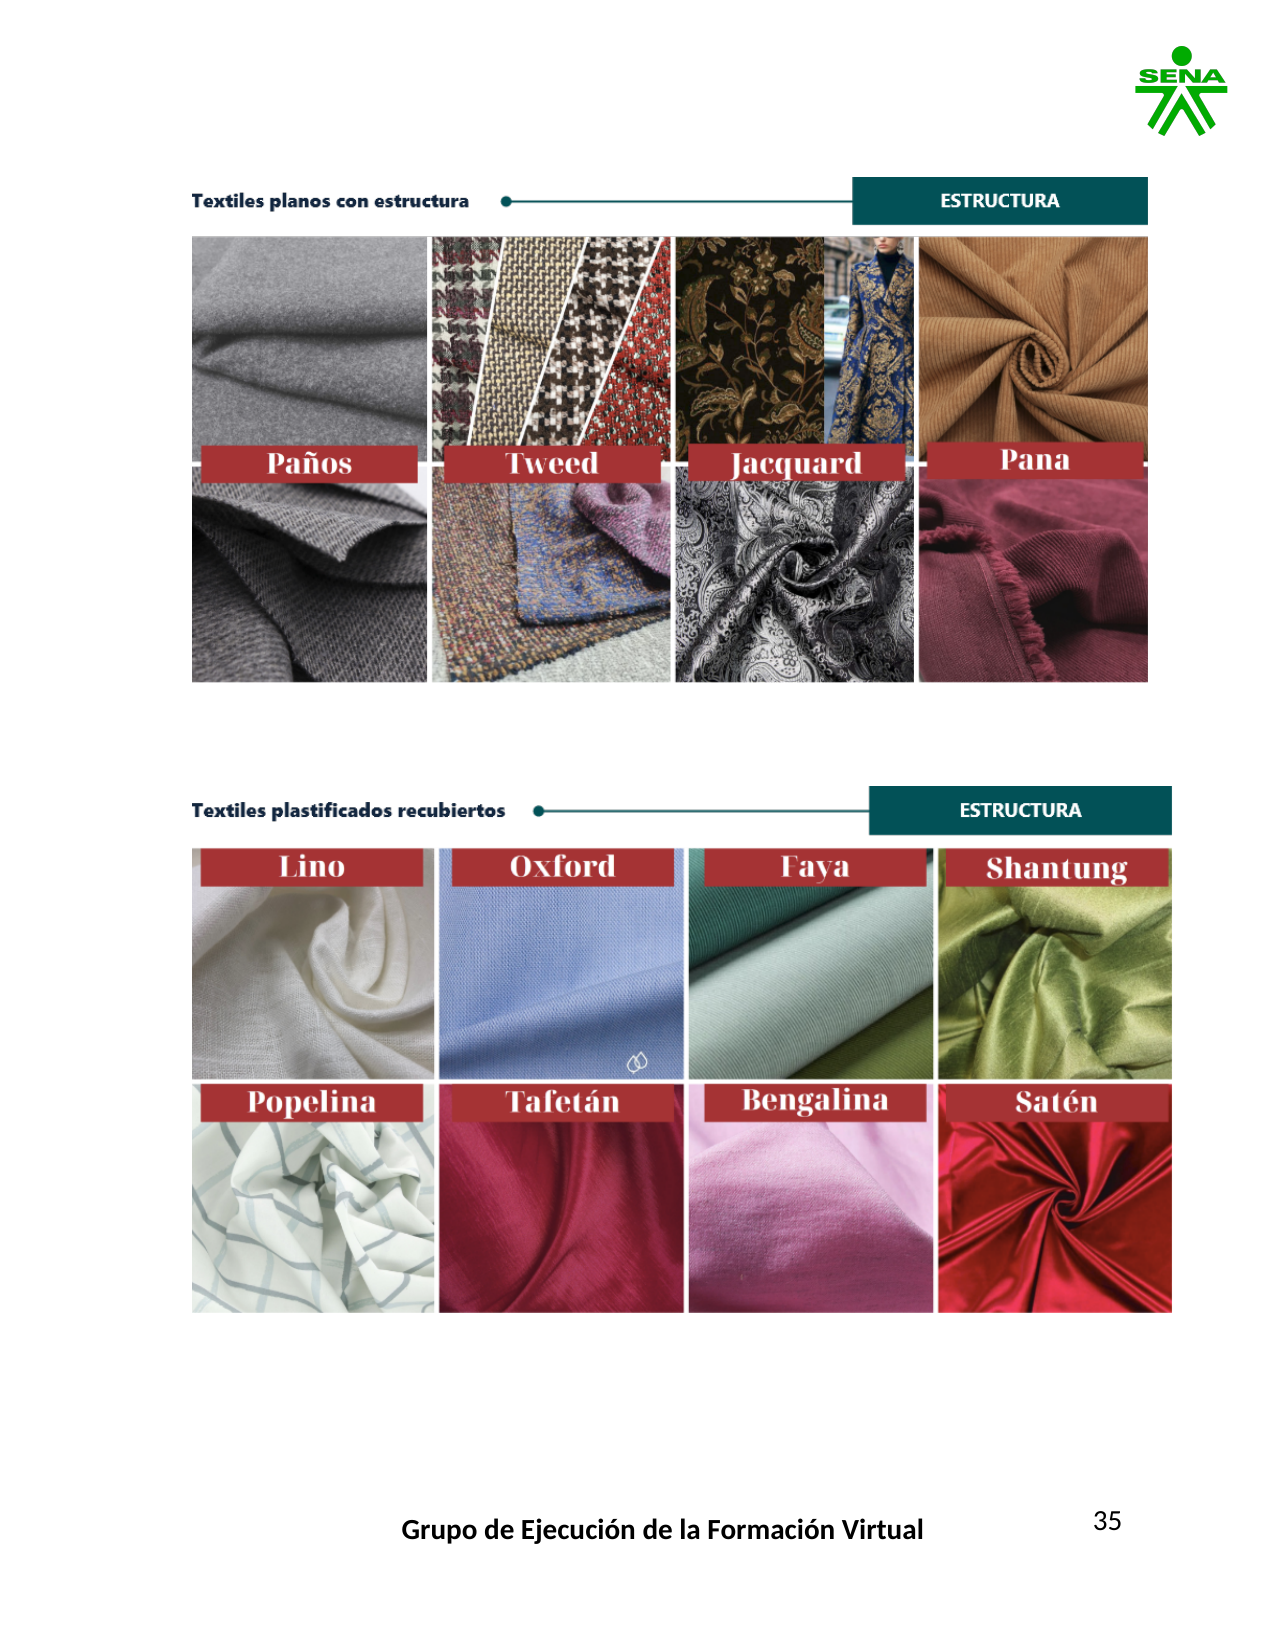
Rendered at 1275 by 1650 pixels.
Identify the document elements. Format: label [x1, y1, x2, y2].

picture [192, 177, 1149, 683]
picture [1135, 46, 1228, 136]
picture [192, 786, 1173, 1313]
